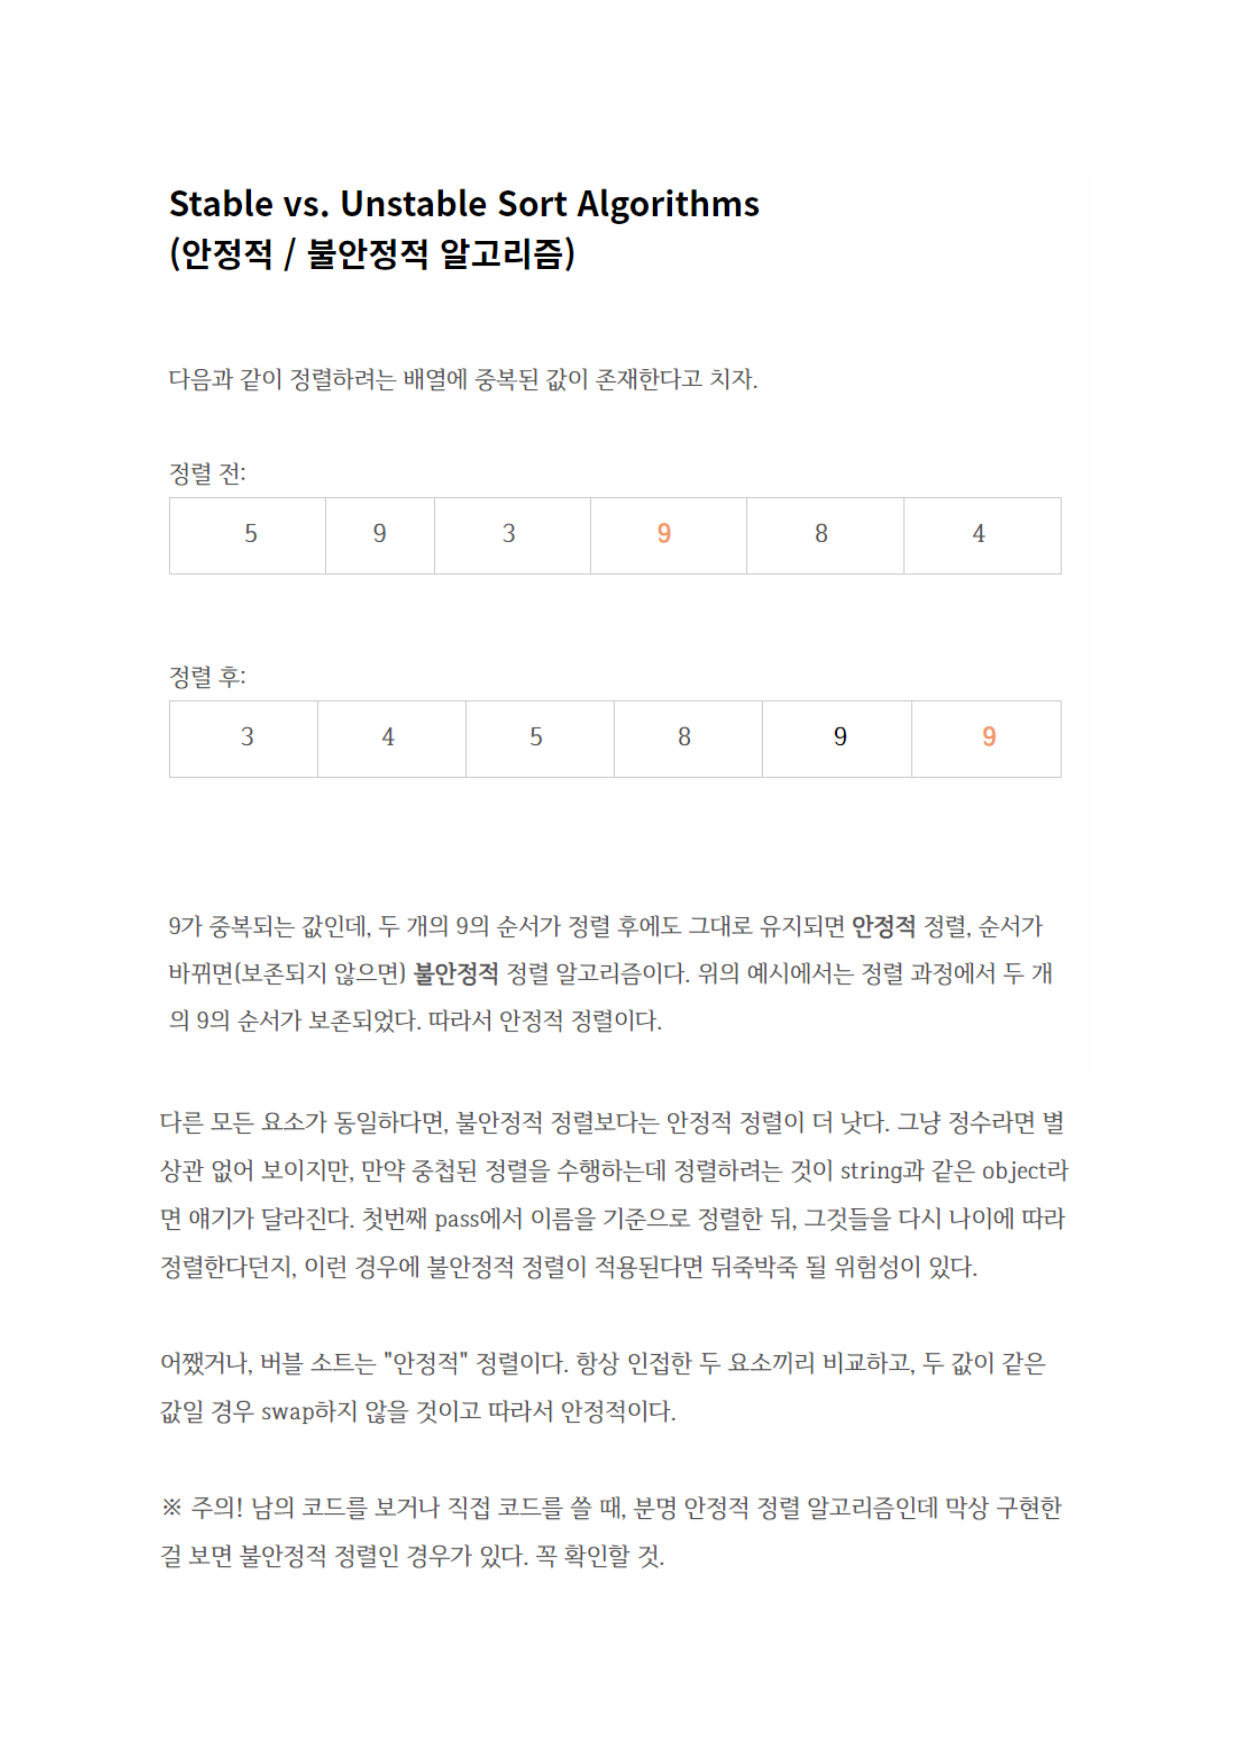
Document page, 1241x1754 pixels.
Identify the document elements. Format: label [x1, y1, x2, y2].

picture [150, 177, 1091, 1070]
picture [150, 1073, 1091, 1588]
